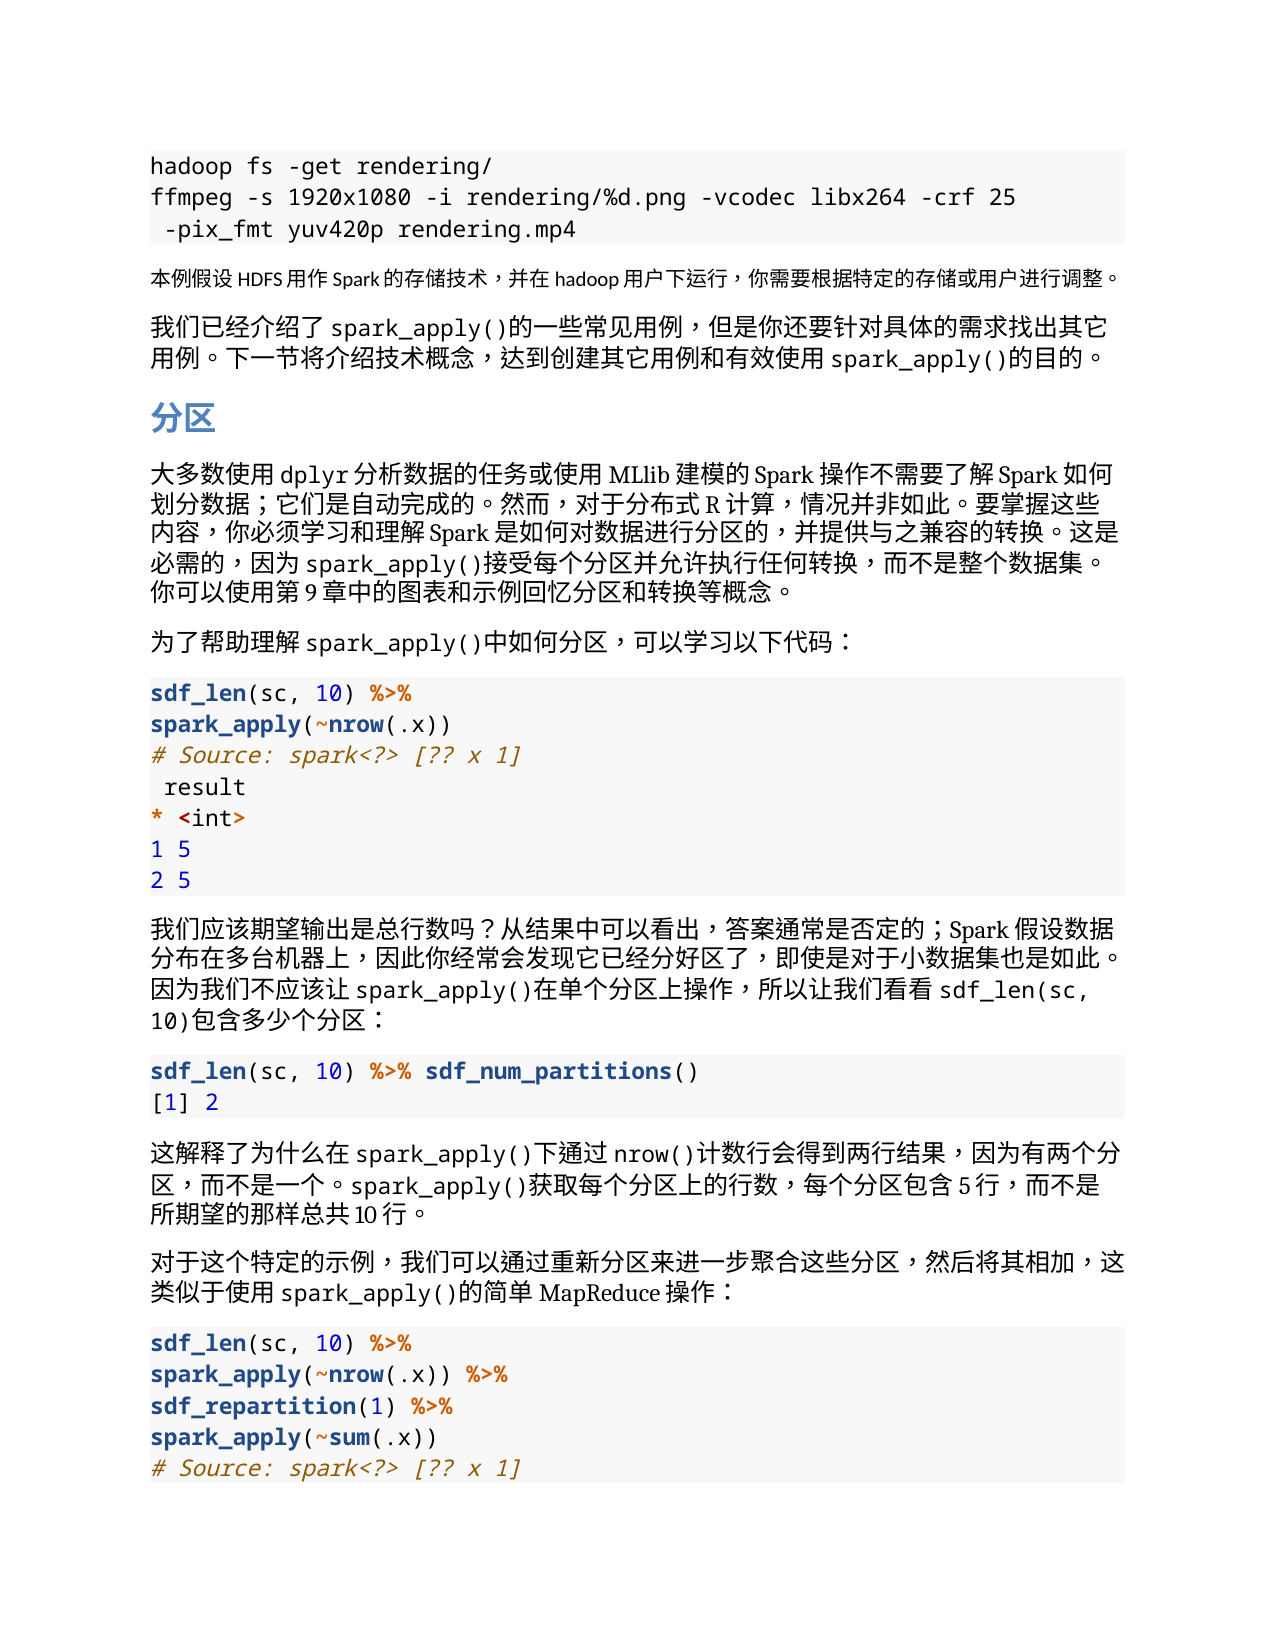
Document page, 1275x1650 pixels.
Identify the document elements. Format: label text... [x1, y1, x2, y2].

text 大多数使用dplyr分析数据的任务或使用MLlib建模的Spark操作不需要了解Spark如何划分数据；它们是自动完成的。然而，对于分布式R计算，情况并非如此。要掌握这些内容，你必须学习和理解Spark是如何对数据进行分区的，并提供与之兼容的转换。这是必需的，因为spark_apply()接受每个分区并允许执行任何转换，而不是整个数据集。你可以使用第9章中的图表和示例回忆分区和转换等概念。 [150, 459, 1125, 608]
text sdf_len(sc, 10) %>% spark_apply(~nrow(.x)) # Source: spark<?> [?? x 1] result * <int> 1 5 2 5 [191, 677, 1125, 896]
text 我们应该期望输出是总行数吗？从结果中可以看出，答案通常是否定的；Spark假设数据分布在多台机器上，因此你经常会发现它已经分好区了，即使是对于小数据集也是如此。因为我们不应该让spark_apply()在单个分区上操作，所以让我们看看sdf_len(sc, 10)包含多少个分区： [150, 916, 1125, 1036]
text sdf_len(sc, 10) %>% sdf_num_partitions() [1] 2 [219, 1055, 1125, 1118]
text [150, 1327, 1125, 1483]
text 本例假设HDFS用作Spark的存储技术，并在hadoop用户下运行，你需要根据特定的存储或用户进行调整。 [150, 264, 1125, 293]
text 为了帮助理解spark_apply()中如何分区，可以学习以下代码： [150, 627, 1125, 658]
text 这解释了为什么在spark_apply()下通过nrow()计数行会得到两行结果，因为有两个分区，而不是一个。spark_apply()获取每个分区上的行数，每个分区包含5行，而不是所期望的那样总共10行。 [150, 1138, 1125, 1230]
text hadoop fs -get rendering/ ffmpeg -s 1920x1080 -i rendering/%d.png -vcodec libx264 -crf 25 -pix_fmt yuv420p rendering.mp4 [150, 150, 1125, 244]
text 我们已经介绍了spark_apply()的一些常见用例，但是你还要针对具体的需求找出其它用例。下一节将介绍技术概念，达到创建其它用例和有效使用spark_apply()的目的。 [150, 312, 1125, 374]
text 对于这个特定的示例，我们可以通过重新分区来进一步聚合这些分区，然后将其相加，这类似于使用spark_apply()的简单MapReduce操作： [150, 1248, 1125, 1308]
subtitle 分区 [150, 395, 1125, 441]
